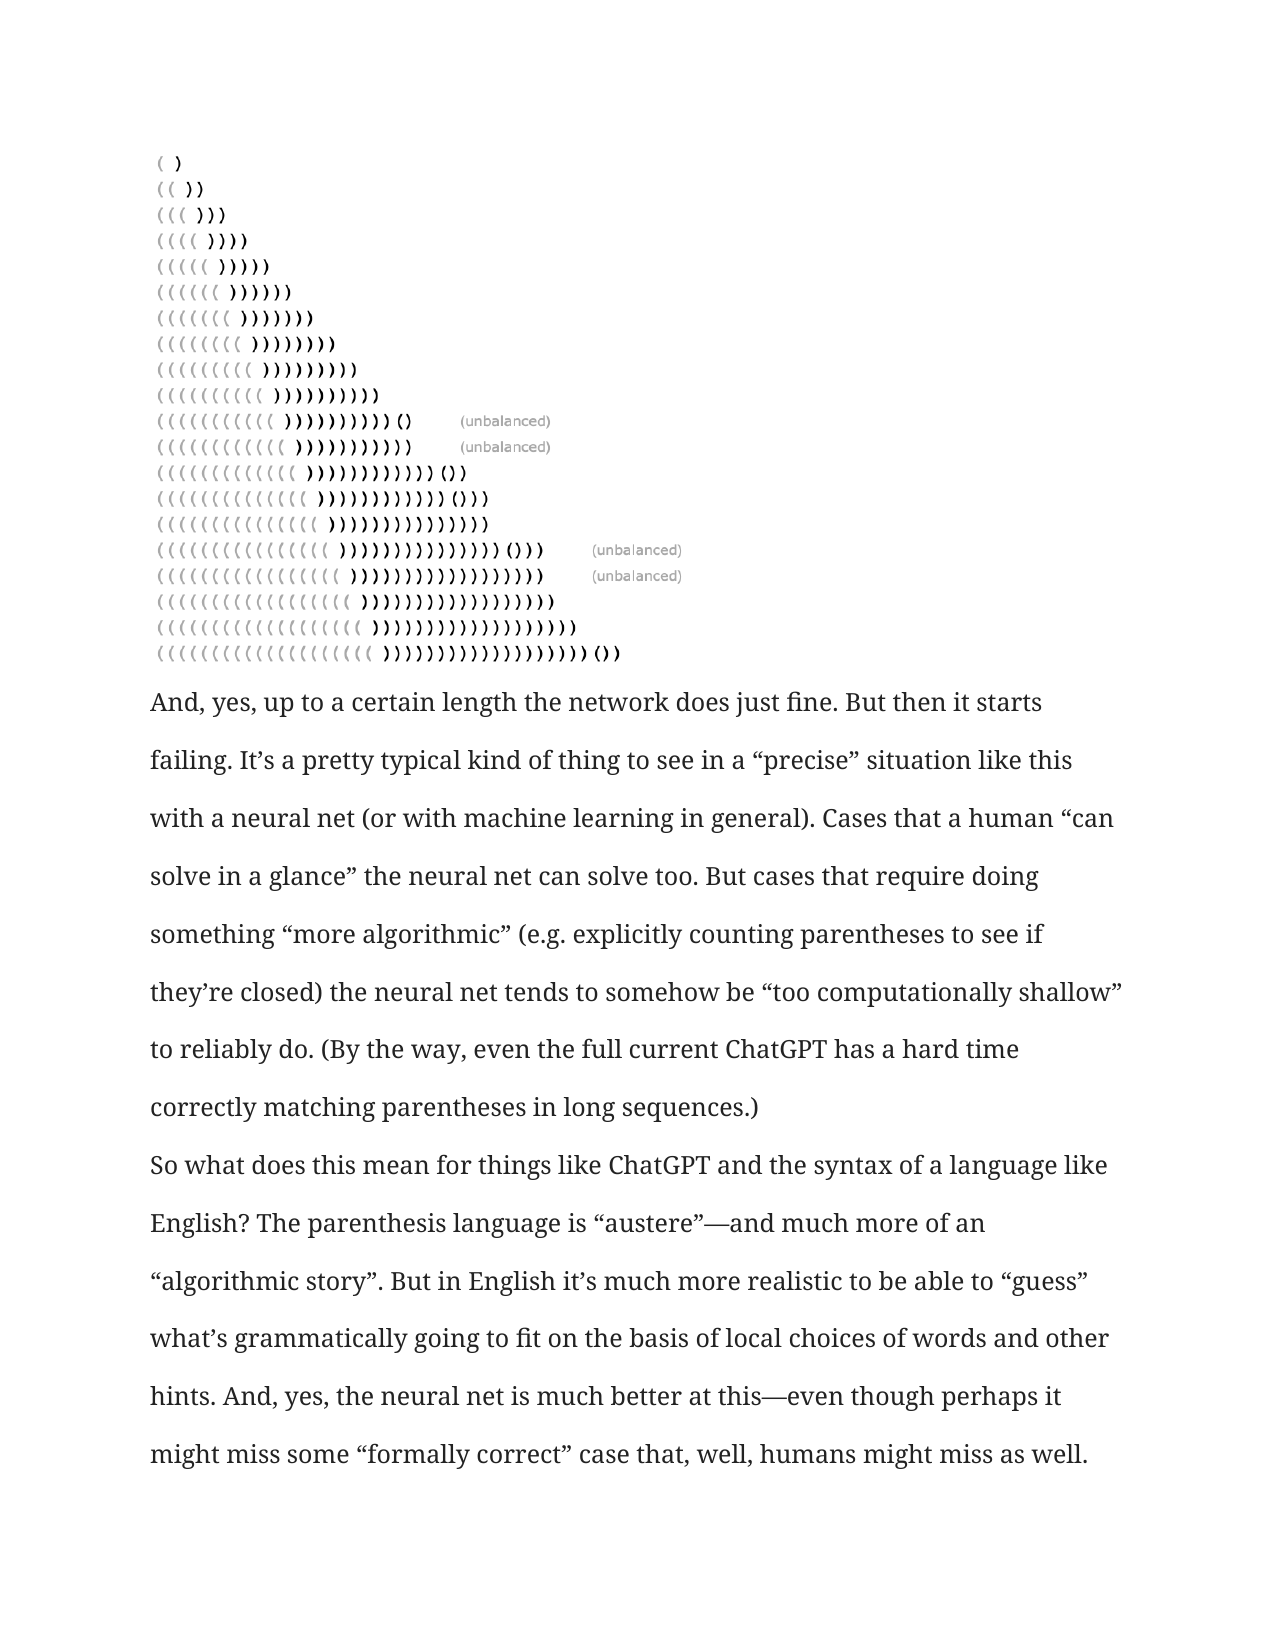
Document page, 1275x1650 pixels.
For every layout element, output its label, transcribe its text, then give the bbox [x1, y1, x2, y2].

picture [150, 150, 684, 667]
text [150, 1148, 1125, 1471]
text And, yes, up to a certain length the network does just fine. But then it starts failing. It’s a pretty typical kind of thing to see in a “precise” situation like this with a neural net (or with machine learning in general). Cases that a human “can solve in a glance” the neural net can solve too. But cases that require doing something “more algorithmic” (e.g. explicitly counting parentheses to see if they’re closed) the neural net tends to somehow be “too computationally shallow” to reliably do. (By the way, even the full current ChatGPT has a hard time correctly matching parentheses in long sequences.) [150, 685, 1125, 1124]
